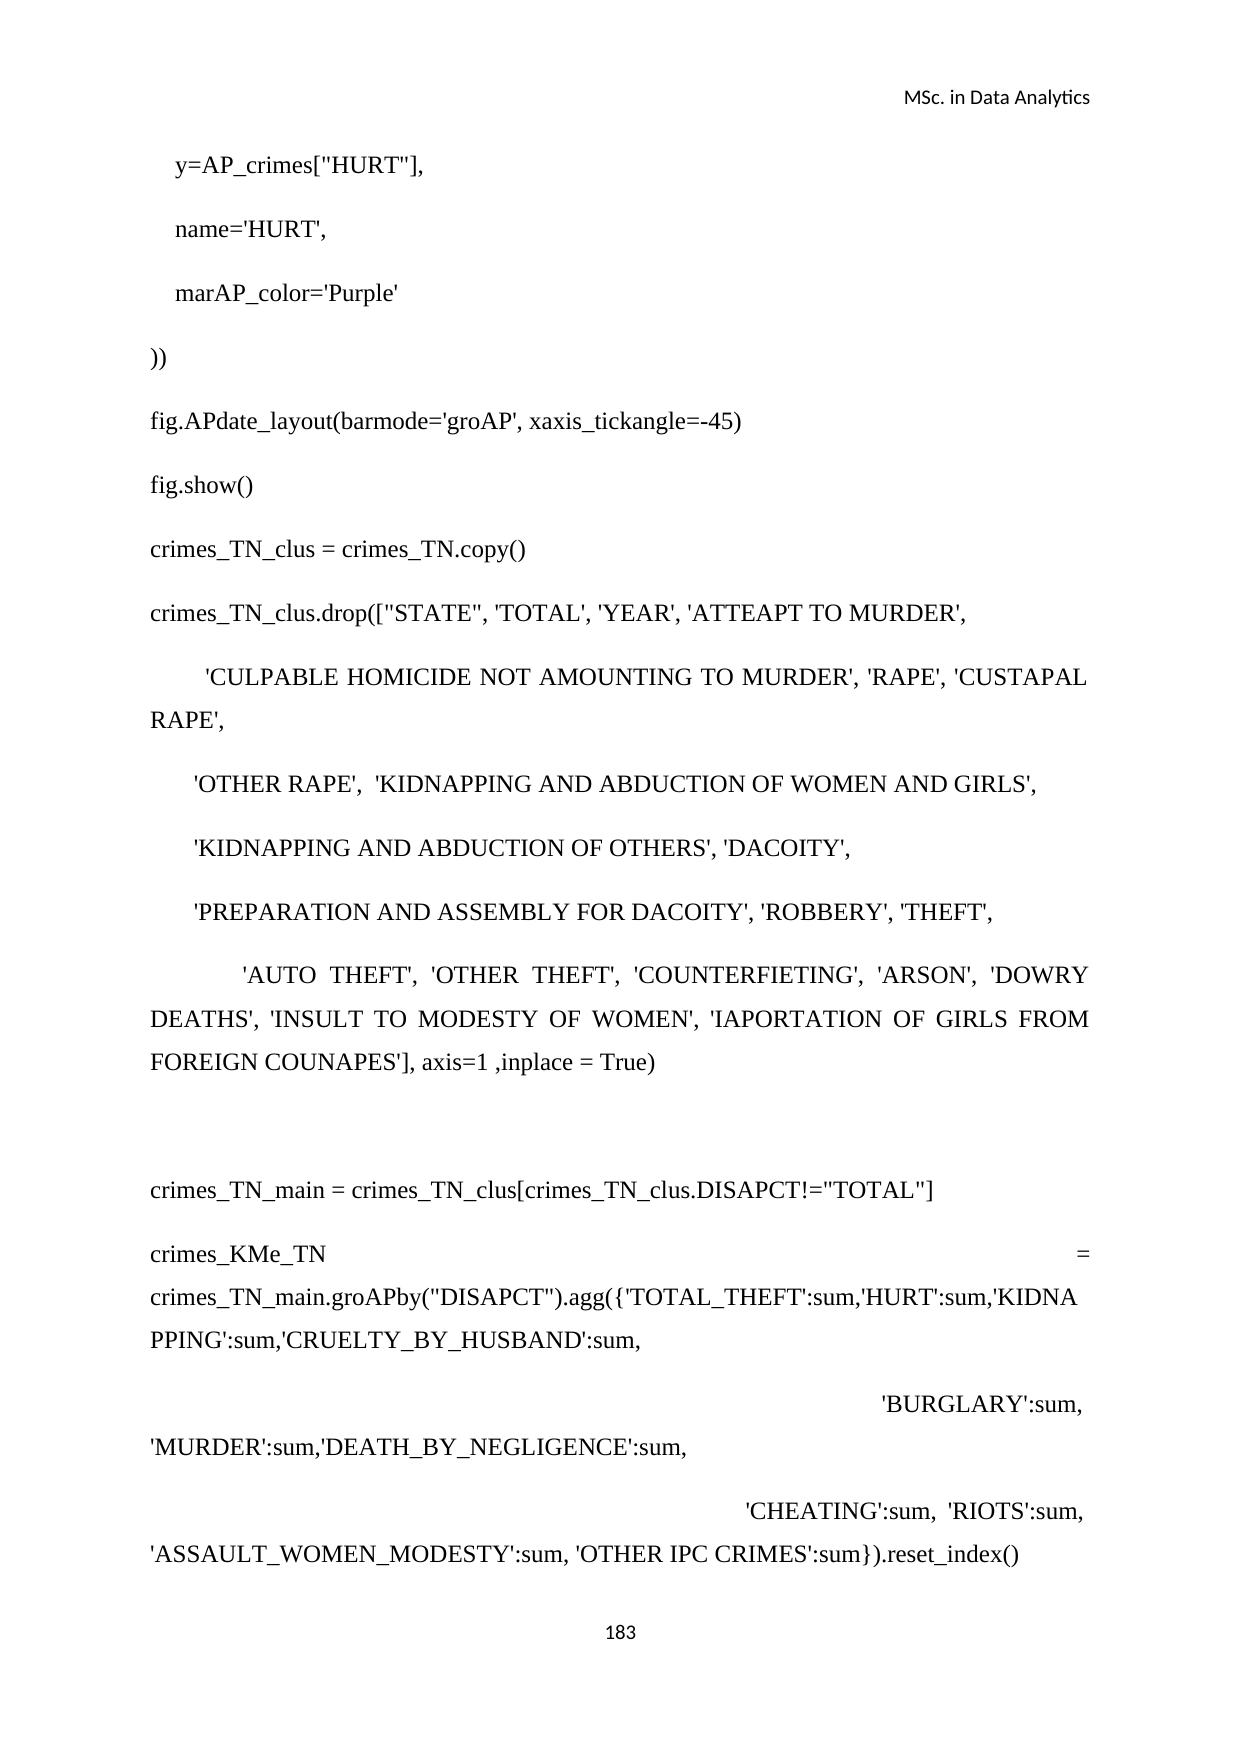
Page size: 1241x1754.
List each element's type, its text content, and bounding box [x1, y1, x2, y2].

text crimes_KMe_TN = crimes_TN_main.groAPby("DISAPCT").agg({'TOTAL_THEFT':sum,'HURT':sum,'KIDNAPPING':sum,'CRUELTY_BY_HUSBAND':sum, [150, 1239, 1090, 1354]
text 'BURGLARY':sum, 'MURDER':sum,'DEATH_BY_NEGLIGENCE':sum, [150, 1389, 1090, 1461]
text 'KIDNAPPING AND ABDUCTION OF OTHERS', 'DACOITY', [150, 833, 1090, 861]
text 'AUTO THEFT', 'OTHER THEFT', 'COUNTERFIETING', 'ARSON', 'DOWRY DEATHS', 'INSULT TO MODESTY OF WOMEN', 'IAPORTATION OF GIRLS FROM FOREIGN COUNAPES'], axis=1 ,inplace = True) [150, 961, 1090, 1076]
text 'OTHER RAPE', 'KIDNAPPING AND ABDUCTION OF WOMEN AND GIRLS', [150, 769, 1090, 797]
text crimes_TN_clus = crimes_TN.copy() [150, 534, 1090, 562]
text crimes_TN_main = crimes_TN_clus[crimes_TN_clus.DISAPCT!="TOTAL"] [150, 1175, 1090, 1203]
text y=AP_crimes["HURT"], [150, 150, 1090, 179]
text 'PREPARATION AND ASSEMBLY FOR DACOITY', 'ROBBERY', 'THEFT', [150, 897, 1090, 925]
text 'CULPABLE HOMICIDE NOT AMOUNTING TO MURDER', 'RAPE', 'CUSTAPAL RAPE', [150, 662, 1090, 733]
text fig.APdate_layout(barmode='groAP', xaxis_tickangle=-45) [150, 406, 1090, 434]
text fig.show() [150, 470, 1090, 498]
text 'CHEATING':sum, 'RIOTS':sum, 'ASSAULT_WOMEN_MODESTY':sum, 'OTHER IPC CRIMES':sum}).reset_index() [150, 1496, 1090, 1568]
text )) [150, 342, 1090, 371]
text name='HURT', [150, 214, 1090, 243]
text marAP_color='Purple' [150, 278, 1090, 307]
text crimes_TN_clus.drop(["STATE", 'TOTAL', 'YEAR', 'ATTEAPT TO MURDER', [150, 598, 1090, 626]
